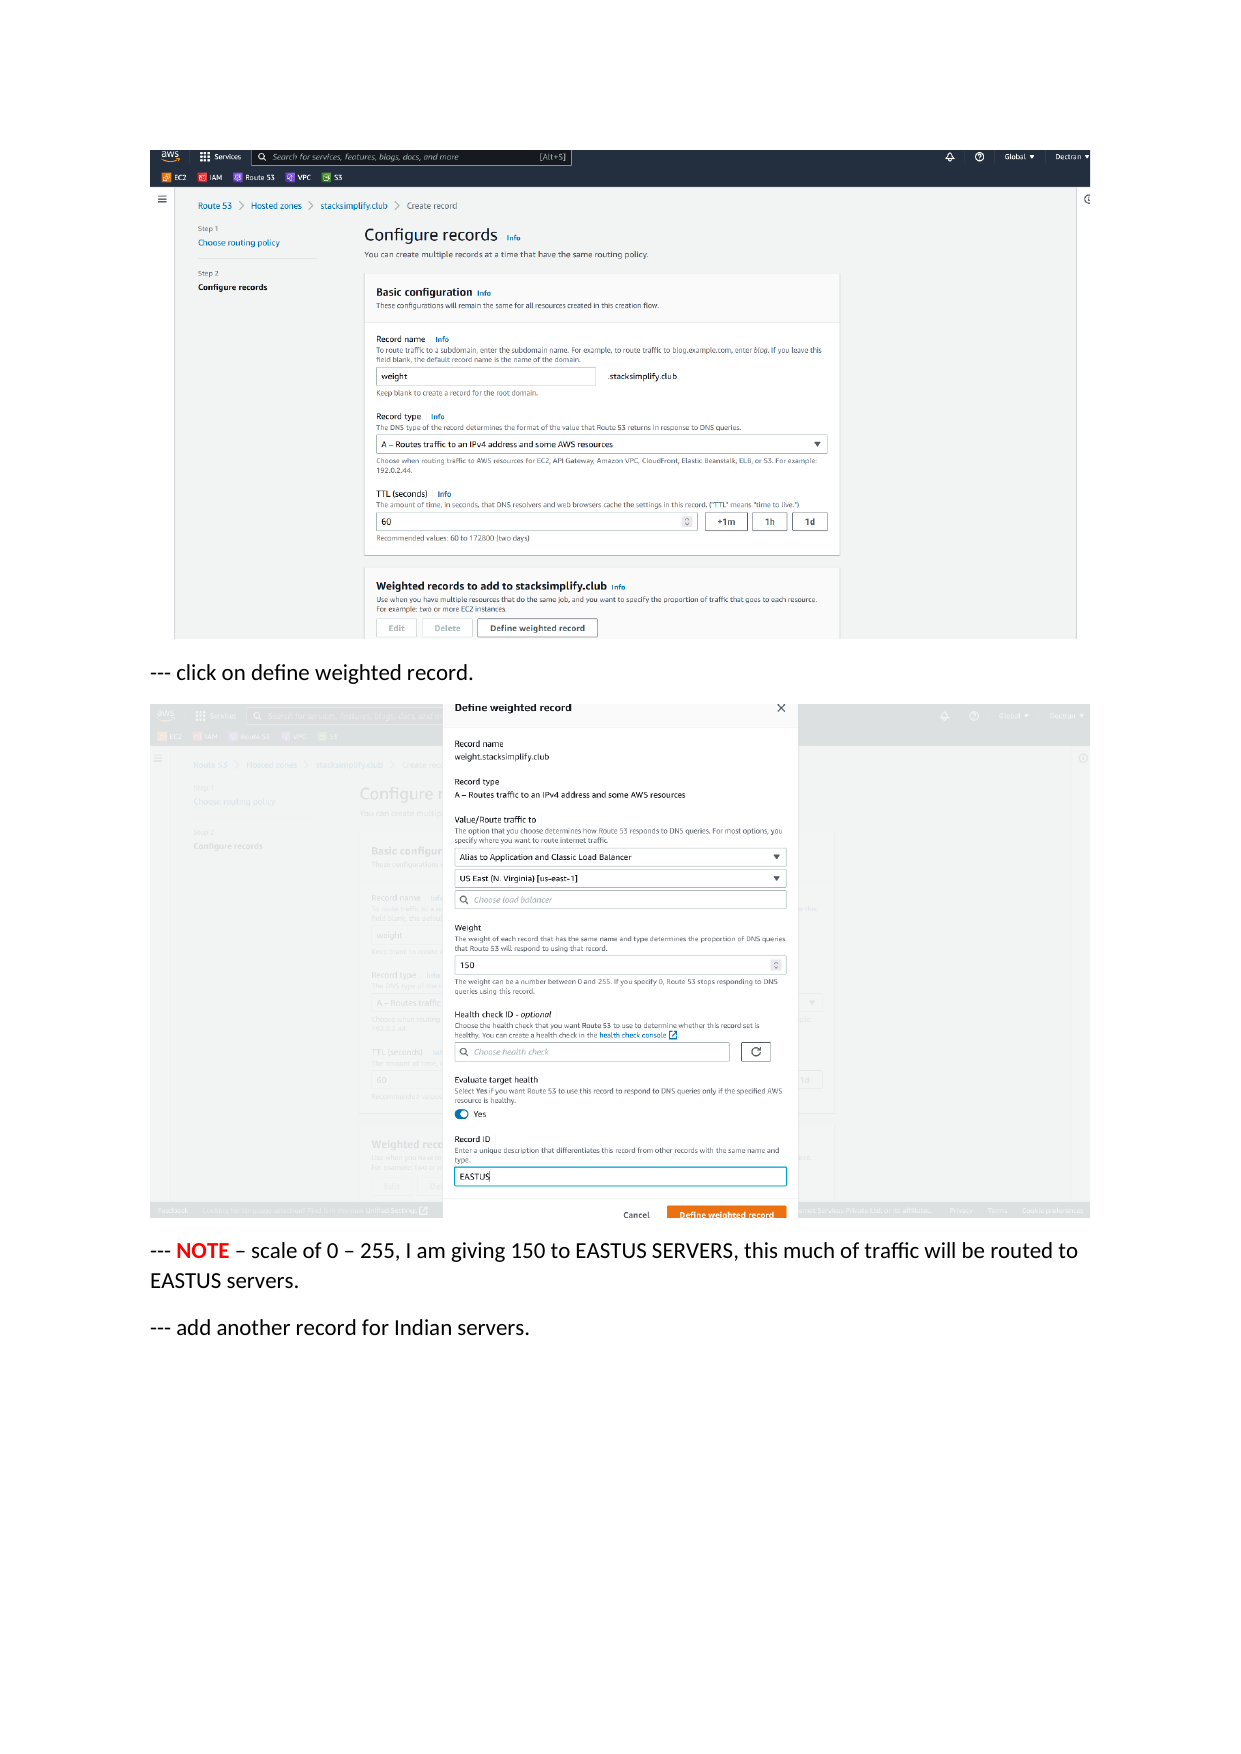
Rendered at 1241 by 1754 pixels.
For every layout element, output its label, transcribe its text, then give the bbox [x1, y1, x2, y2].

picture [150, 150, 1091, 639]
text --- NOTE – scale of 0 – 255, I am giving 150 to EASTUS SERVERS, this much of traffic will be routed to EASTUS servers. [150, 1236, 1090, 1294]
text --- click on define weighted record. [150, 658, 1090, 686]
text --- add another record for Indian servers. [150, 1313, 1090, 1341]
picture [150, 704, 1091, 1218]
